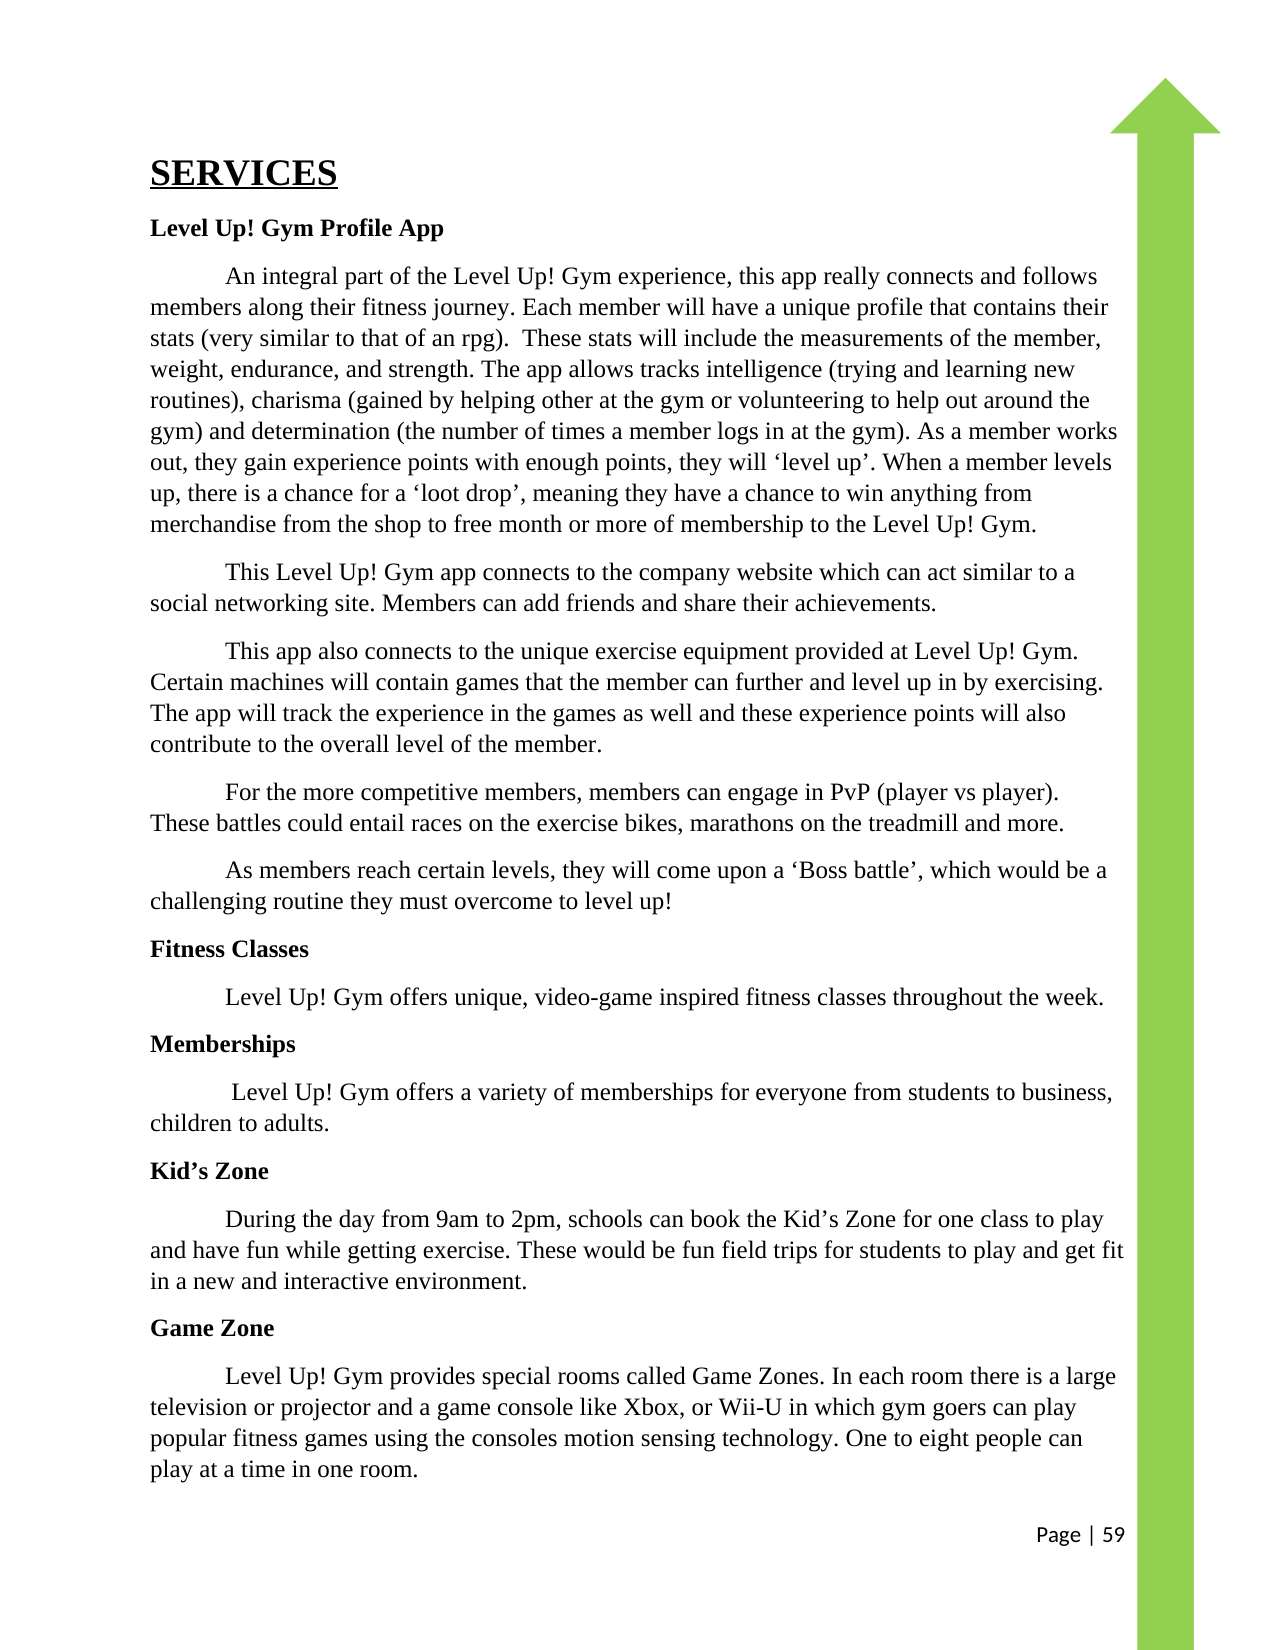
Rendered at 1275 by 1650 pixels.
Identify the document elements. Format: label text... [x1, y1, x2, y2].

text SERVICES [150, 150, 1125, 193]
text An integral part of the Level Up! Gym experience, this app really connects and follows members along their fitness journey. Each member will have a unique profile that contains their stats (very similar to that of an rpg). These stats will include the measurements of the member, weight, endurance, and strength. The app allows tracks intelligence (trying and learning new routines), charisma (gained by helping other at the gym or volunteering to help out around the gym) and determination (the number of times a member logs in at the gym). As a member works out, they gain experience points with enough points, they will ‘level up’. When a member levels up, there is a chance for a ‘loot drop’, meaning they have a chance to win anything from merchandise from the shop to free month or more of membership to the Level Up! Gym. [150, 261, 1125, 538]
text As members reach certain levels, they will come upon a ‘Boss battle’, which would be a challenging routine they must overcome to level up! [150, 855, 1125, 915]
text Kid’s Zone [150, 1156, 1125, 1185]
text This app also connects to the unique exercise equipment provided at Level Up! Gym. Certain machines will contain games that the member can further and level up in by exercising. The app will track the experience in the games as well and these experience points will also contribute to the overall level of the member. [150, 636, 1125, 758]
text Level Up! Gym offers unique, video-game inspired fitness classes throughout the week. [150, 982, 1125, 1011]
text During the day from 9am to 2pm, schools can book the Kid’s Zone for one class to play and have fun while getting exercise. These would be fun field trips for students to play and get fit in a new and interactive environment. [150, 1204, 1125, 1294]
text Game Zone [150, 1313, 1125, 1342]
text Level Up! Gym Profile App [150, 213, 1125, 242]
text This Level Up! Gym app connects to the company website which can act similar to a social networking site. Members can add friends and share their achievements. [150, 557, 1125, 617]
text Fitness Classes [150, 934, 1125, 963]
text Level Up! Gym offers a variety of memberships for everyone from students to business, children to adults. [150, 1077, 1125, 1137]
text Level Up! Gym provides special rooms called Game Zones. In each room there is a large television or projector and a game console like Xbox, or Wii-U in which gym goers can play popular fitness games using the consoles motion sensing technology. One to eight people can play at a time in one room. [150, 1361, 1125, 1483]
text For the more competitive members, members can engage in PvP (player vs player). These battles could entail races on the exercise bikes, marathons on the treadmill and more. [150, 777, 1125, 836]
text Memberships [150, 1029, 1125, 1058]
